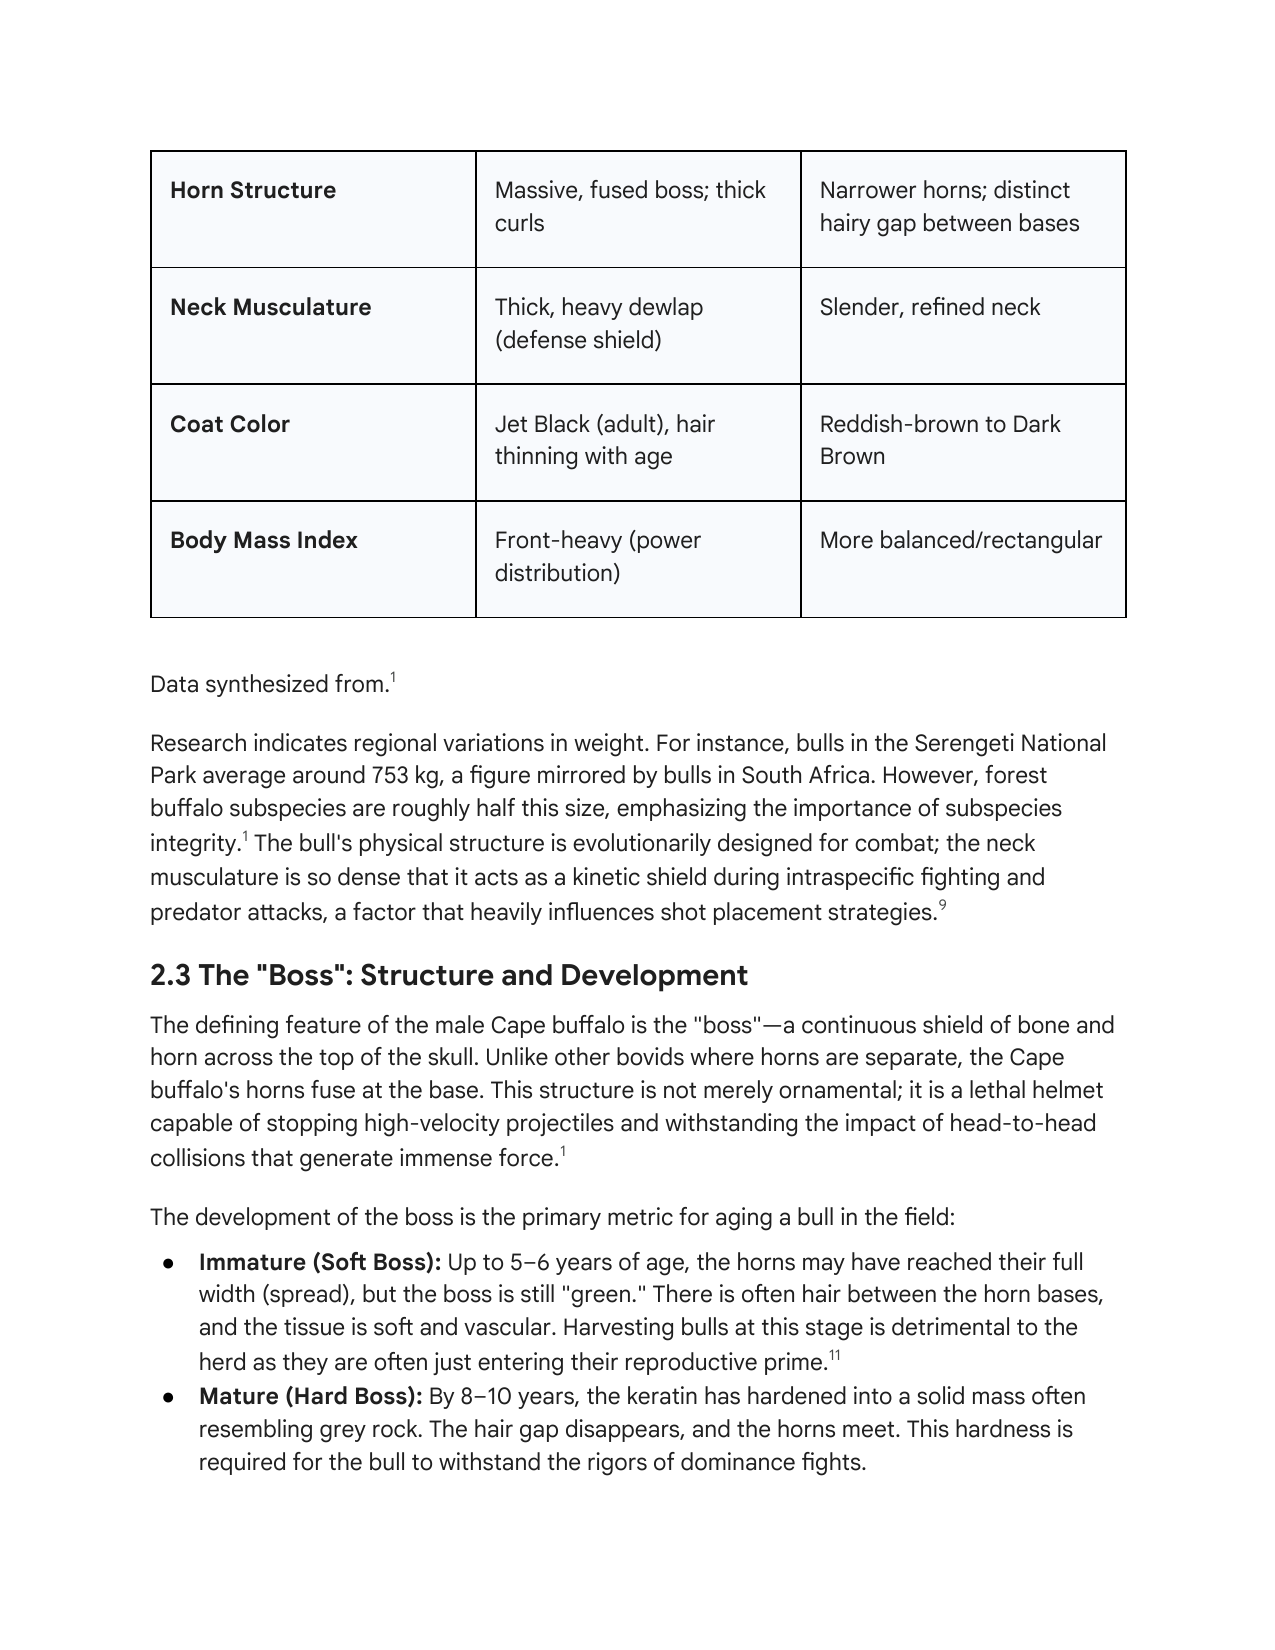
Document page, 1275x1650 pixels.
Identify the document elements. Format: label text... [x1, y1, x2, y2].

text Data synthesized from.1 [150, 668, 1125, 699]
list Mature (Hard Boss): By 8–10 years, the keratin has hardened into a solid mass often resembling grey rock. The hair gap disappears, and the horns meet. This hardness is required for the bull to withstand the rigors of dominance fights. [161, 1382, 1125, 1476]
table_cell Coat Color [152, 385, 475, 500]
table_cell Horn Structure [152, 152, 475, 267]
table_cell More balanced/rectangular [802, 502, 1125, 617]
text Research indicates regional variations in weight. For instance, bulls in the Serengeti National Park average around 753 kg, a figure mirrored by bulls in South Africa. However, forest buffalo subspecies are roughly half this size, emphasizing the importance of subspecies integrity.1 The bull's physical structure is evolutionarily designed for combat; the neck musculature is so dense that it acts as a kinetic shield during intraspecific fighting and predator attacks, a factor that heavily influences shot placement strategies.9 [150, 729, 1125, 927]
text The defining feature of the male Cape buffalo is the "boss"—a continuous shield of bone and horn across the top of the skull. Unlike other bovids where horns are separate, the Cape buffalo's horns fuse at the base. This structure is not merely ornamental; it is a lethal helmet capable of stopping high-velocity projectiles and withstanding the impact of head-to-head collisions that generate immense force.1 [150, 1011, 1125, 1173]
table_cell Jet Black (adult), hair thinning with age [477, 385, 800, 500]
table_cell Massive, fused boss; thick curls [477, 152, 800, 267]
subtitle 2.3 The "Boss": Structure and Development [150, 957, 1125, 993]
table_cell Thick, heavy dewlap (defense shield) [477, 268, 800, 383]
table_cell Neck Musculature [152, 268, 475, 383]
table_cell Narrower horns; distinct hairy gap between bases [802, 152, 1125, 267]
table_cell Slender, refined neck [802, 268, 1125, 383]
table_cell Body Mass Index [152, 502, 475, 617]
table_cell Reddish-brown to Dark Brown [802, 385, 1125, 500]
list Immature (Soft Boss): Up to 5–6 years of age, the horns may have reached their full width (spread), but the boss is still "green." There is often hair between the horn bases, and the tissue is soft and vascular. Harvesting bulls at this stage is detrimental to the herd as they are often just entering their reproductive prime.11 [161, 1248, 1125, 1378]
text The development of the boss is the primary metric for aging a bull in the field: [150, 1203, 1125, 1232]
table_cell Front-heavy (power distribution) [477, 502, 800, 617]
